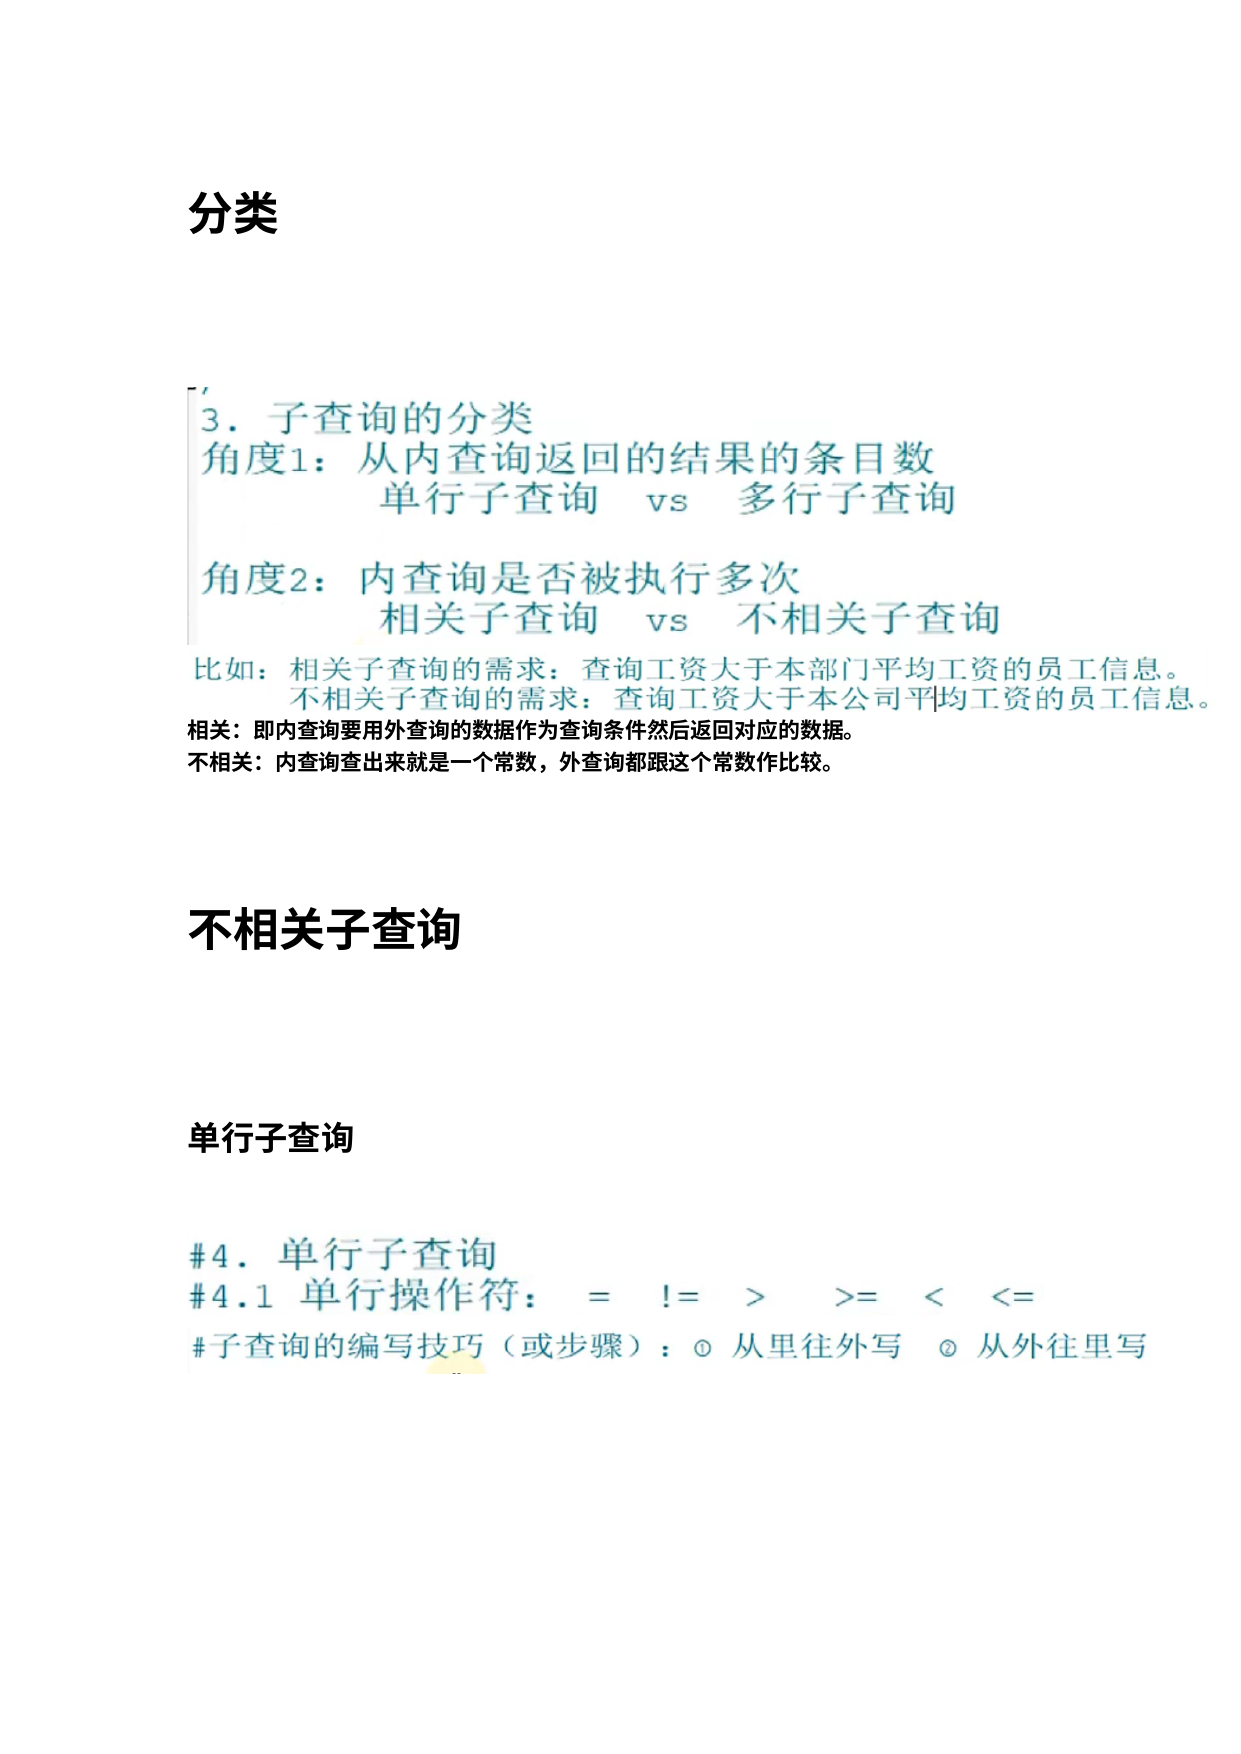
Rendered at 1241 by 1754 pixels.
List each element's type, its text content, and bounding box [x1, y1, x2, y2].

picture [187, 387, 1015, 645]
subtitle 不相关子查询 [187, 878, 1053, 975]
subtitle 单行子查询 [187, 1103, 1053, 1168]
text 不相关：内查询查出来就是一个常数，外查询都跟这个常数作比较。 [187, 745, 1053, 777]
subtitle 分类 [187, 162, 1053, 259]
picture [187, 1327, 1162, 1374]
text 相关：即内查询要用外查询的数据作为查询条件然后返回对应的数据。 [187, 712, 1053, 745]
picture [187, 647, 1221, 712]
picture [187, 1230, 1047, 1315]
